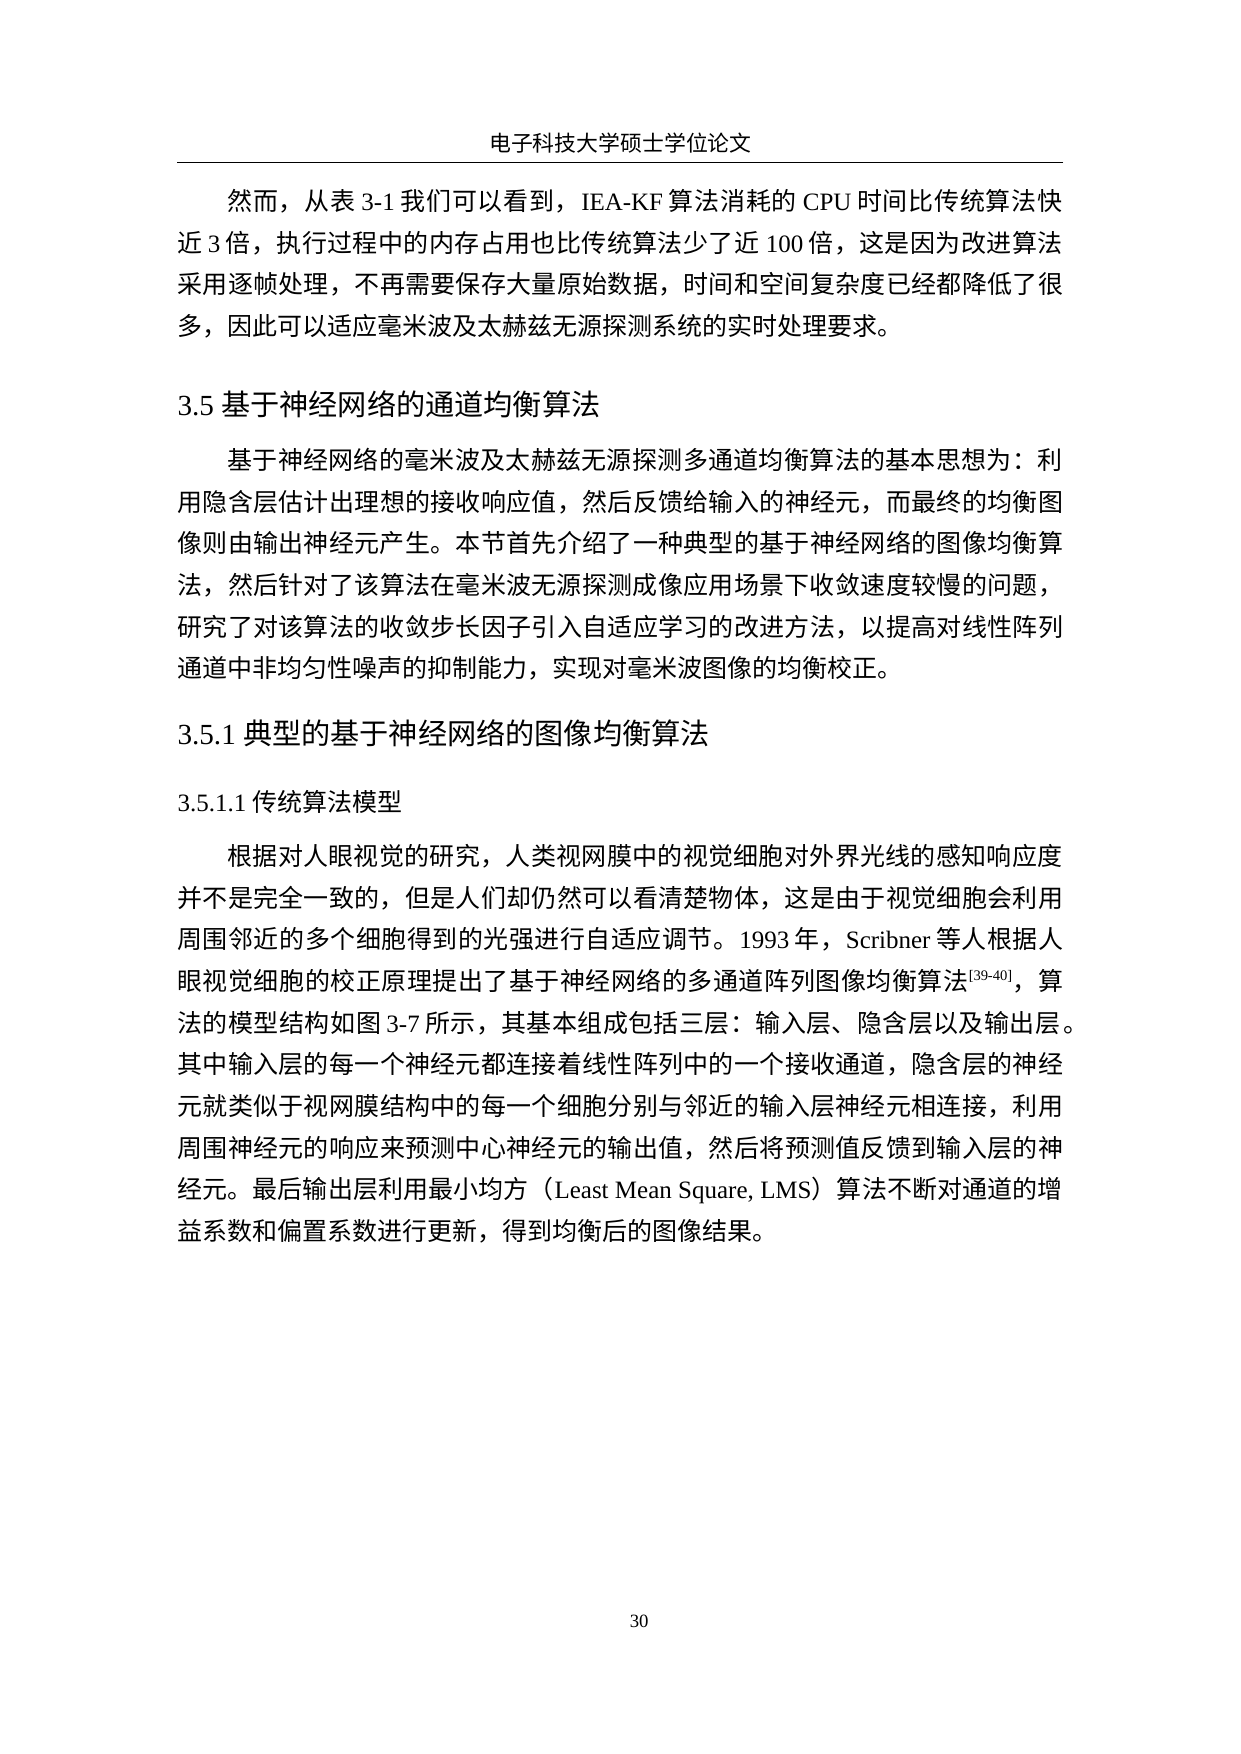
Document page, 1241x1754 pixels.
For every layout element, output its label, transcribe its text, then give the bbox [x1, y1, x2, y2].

text 根据对人眼视觉的研究，人类视网膜中的视觉细胞对外界光线的感知响应度并不是完全一致的，但是人们却仍然可以看清楚物体，这是由于视觉细胞会利用周围邻近的多个细胞得到的光强进行自适应调节。1993年，Scribner等人根据人眼视觉细胞的校正原理提出了基于神经网络的多通道阵列图像均衡算法[39-40]，算法的模型结构如图3-7所示，其基本组成包括三层：输入层、隐含层以及输出层。其中输入层的每一个神经元都连接着线性阵列中的一个接收通道，隐含层的神经元就类似于视网膜结构中的每一个细胞分别与邻近的输入层神经元相连接，利用周围神经元的响应来预测中心神经元的输出值，然后将预测值反馈到输入层的神经元。最后输出层利用最小均方（Least Mean Square, LMS）算法不断对通道的增益系数和偏置系数进行更新，得到均衡后的图像结果。 [177, 832, 1063, 1249]
text 3.5.1 典型的基于神经网络的图像均衡算法 [177, 711, 1063, 753]
text 3.5 基于神经网络的通道均衡算法 [177, 381, 1063, 424]
text 3.5.1.1 传统算法模型 [177, 778, 1063, 819]
text 基于神经网络的毫米波及太赫兹无源探测多通道均衡算法的基本思想为：利用隐含层估计出理想的接收响应值，然后反馈给输入的神经元，而最终的均衡图像则由输出神经元产生。本节首先介绍了一种典型的基于神经网络的图像均衡算法，然后针对了该算法在毫米波无源探测成像应用场景下收敛速度较慢的问题，研究了对该算法的收敛步长因子引入自适应学习的改进方法，以提高对线性阵列通道中非均匀性噪声的抑制能力，实现对毫米波图像的均衡校正。 [177, 436, 1063, 686]
text 然而，从表3-1我们可以看到，IEA-KF算法消耗的CPU时间比传统算法快近3倍，执行过程中的内存占用也比传统算法少了近100倍，这是因为改进算法采用逐帧处理，不再需要保存大量原始数据，时间和空间复杂度已经都降低了很多，因此可以适应毫米波及太赫兹无源探测系统的实时处理要求。 [177, 177, 1063, 344]
